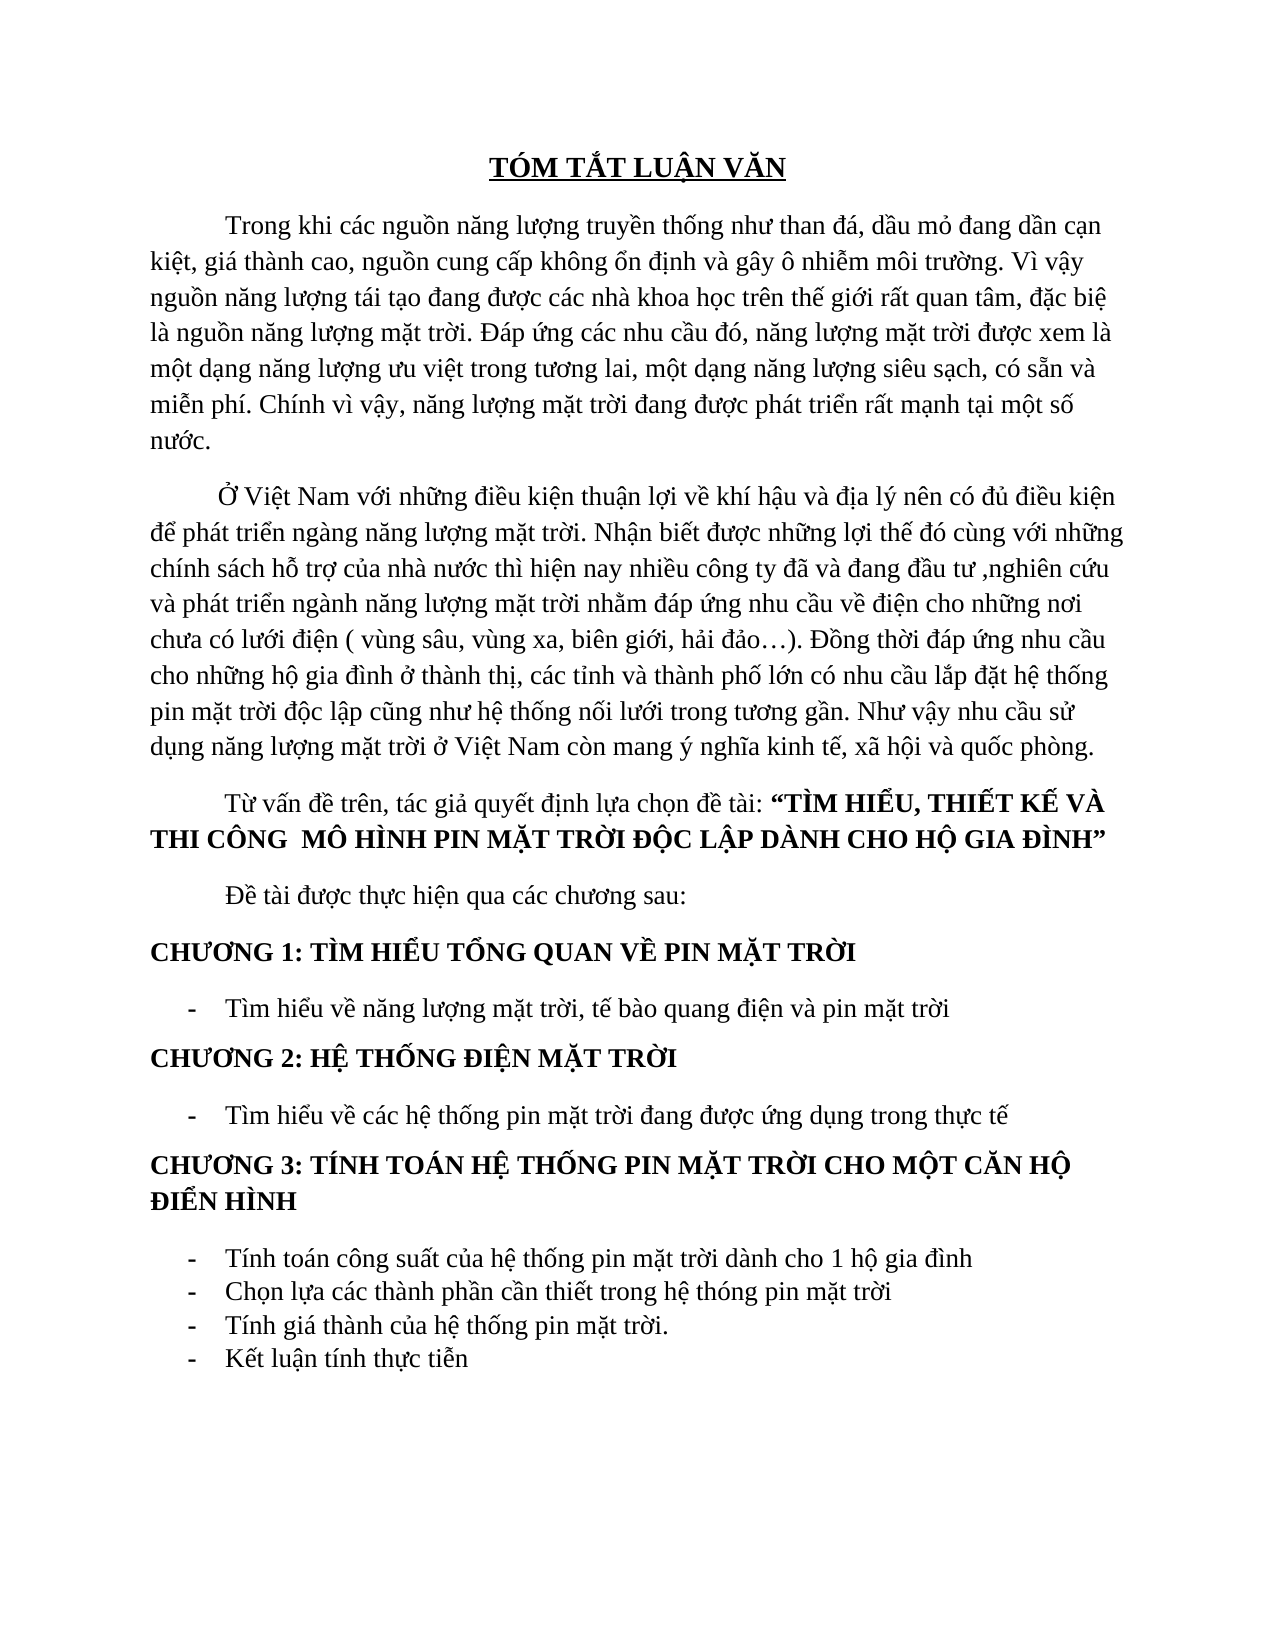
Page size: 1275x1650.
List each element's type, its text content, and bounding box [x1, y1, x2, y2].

text CHƯƠNG 3: TÍNH TOÁN HỆ THỐNG PIN MẶT TRỜI CHO MỘT CĂN HỘ ĐIỂN HÌNH [150, 1149, 1125, 1216]
text CHƯƠNG 1: TÌM HIỂU TỔNG QUAN VỀ PIN MẶT TRỜI [150, 936, 1125, 967]
text TÓM TẮT LUẬN VĂN [150, 150, 1125, 183]
text Trong khi các nguồn năng lượng truyền thống như than đá, dầu mỏ đang dần cạn kiệt, giá thành cao, nguồn cung cấp không ổn định và gây ô nhiễm môi trường. Vì vậy nguồn năng lượng tái tạo đang được các nhà khoa học trên thế giới rất quan tâm, đặc biệ là nguồn năng lượng mặt trời. Đáp ứng các nhu cầu đó, năng lượng mặt trời được xem là một dạng năng lượng ưu việt trong tương lai, một dạng năng lượng siêu sạch, có sẵn và miễn phí. Chính vì vậy, năng lượng mặt trời đang được phát triển rất mạnh tại một số nước. [150, 209, 1125, 455]
list Tìm hiểu về năng lượng mặt trời, tế bào quang điện và pin mặt trời [187, 992, 1125, 1023]
list Chọn lựa các thành phần cần thiết trong hệ thóng pin mặt trời [187, 1275, 1125, 1306]
text Ở Việt Nam với những điều kiện thuận lợi về khí hậu và địa lý nên có đủ điều kiện để phát triển ngàng năng lượng mặt trời. Nhận biết được những lợi thế đó cùng với những chính sách hỗ trợ của nhà nước thì hiện nay nhiều công ty đã và đang đầu tư ,nghiên cứu và phát triển ngành năng lượng mặt trời nhằm đáp ứng nhu cầu về điện cho những nơi chưa có lưới điện ( vùng sâu, vùng xa, biên giới, hải đảo…). Đồng thời đáp ứng nhu cầu cho những hộ gia đình ở thành thị, các tỉnh và thành phố lớn có nhu cầu lắp đặt hệ thống pin mặt trời độc lập cũng như hệ thống nối lưới trong tương gần. Như vậy nhu cầu sử dụng năng lượng mặt trời ở Việt Nam còn mang ý nghĩa kinh tế, xã hội và quốc phòng. [150, 480, 1125, 762]
list Kết luận tính thực tiễn [187, 1342, 1125, 1373]
list Tính toán công suất của hệ thống pin mặt trời dành cho 1 hộ gia đình [187, 1242, 1125, 1273]
text CHƯƠNG 2: HỆ THỐNG ĐIỆN MẶT TRỜI [150, 1043, 1125, 1074]
text Từ vấn đề trên, tác giả quyết định lựa chọn đề tài: “TÌM HIỂU, THIẾT KẾ VÀ THI CÔNG MÔ HÌNH PIN MẶT TRỜI ĐỘC LẬP DÀNH CHO HỘ GIA ĐÌNH” [150, 787, 1125, 854]
list Tính giá thành của hệ thống pin mặt trời. [187, 1309, 1125, 1340]
list Tìm hiểu về các hệ thống pin mặt trời đang được ứng dụng trong thực tế [187, 1099, 1125, 1130]
text Đề tài được thực hiện qua các chương sau: [150, 879, 1125, 910]
